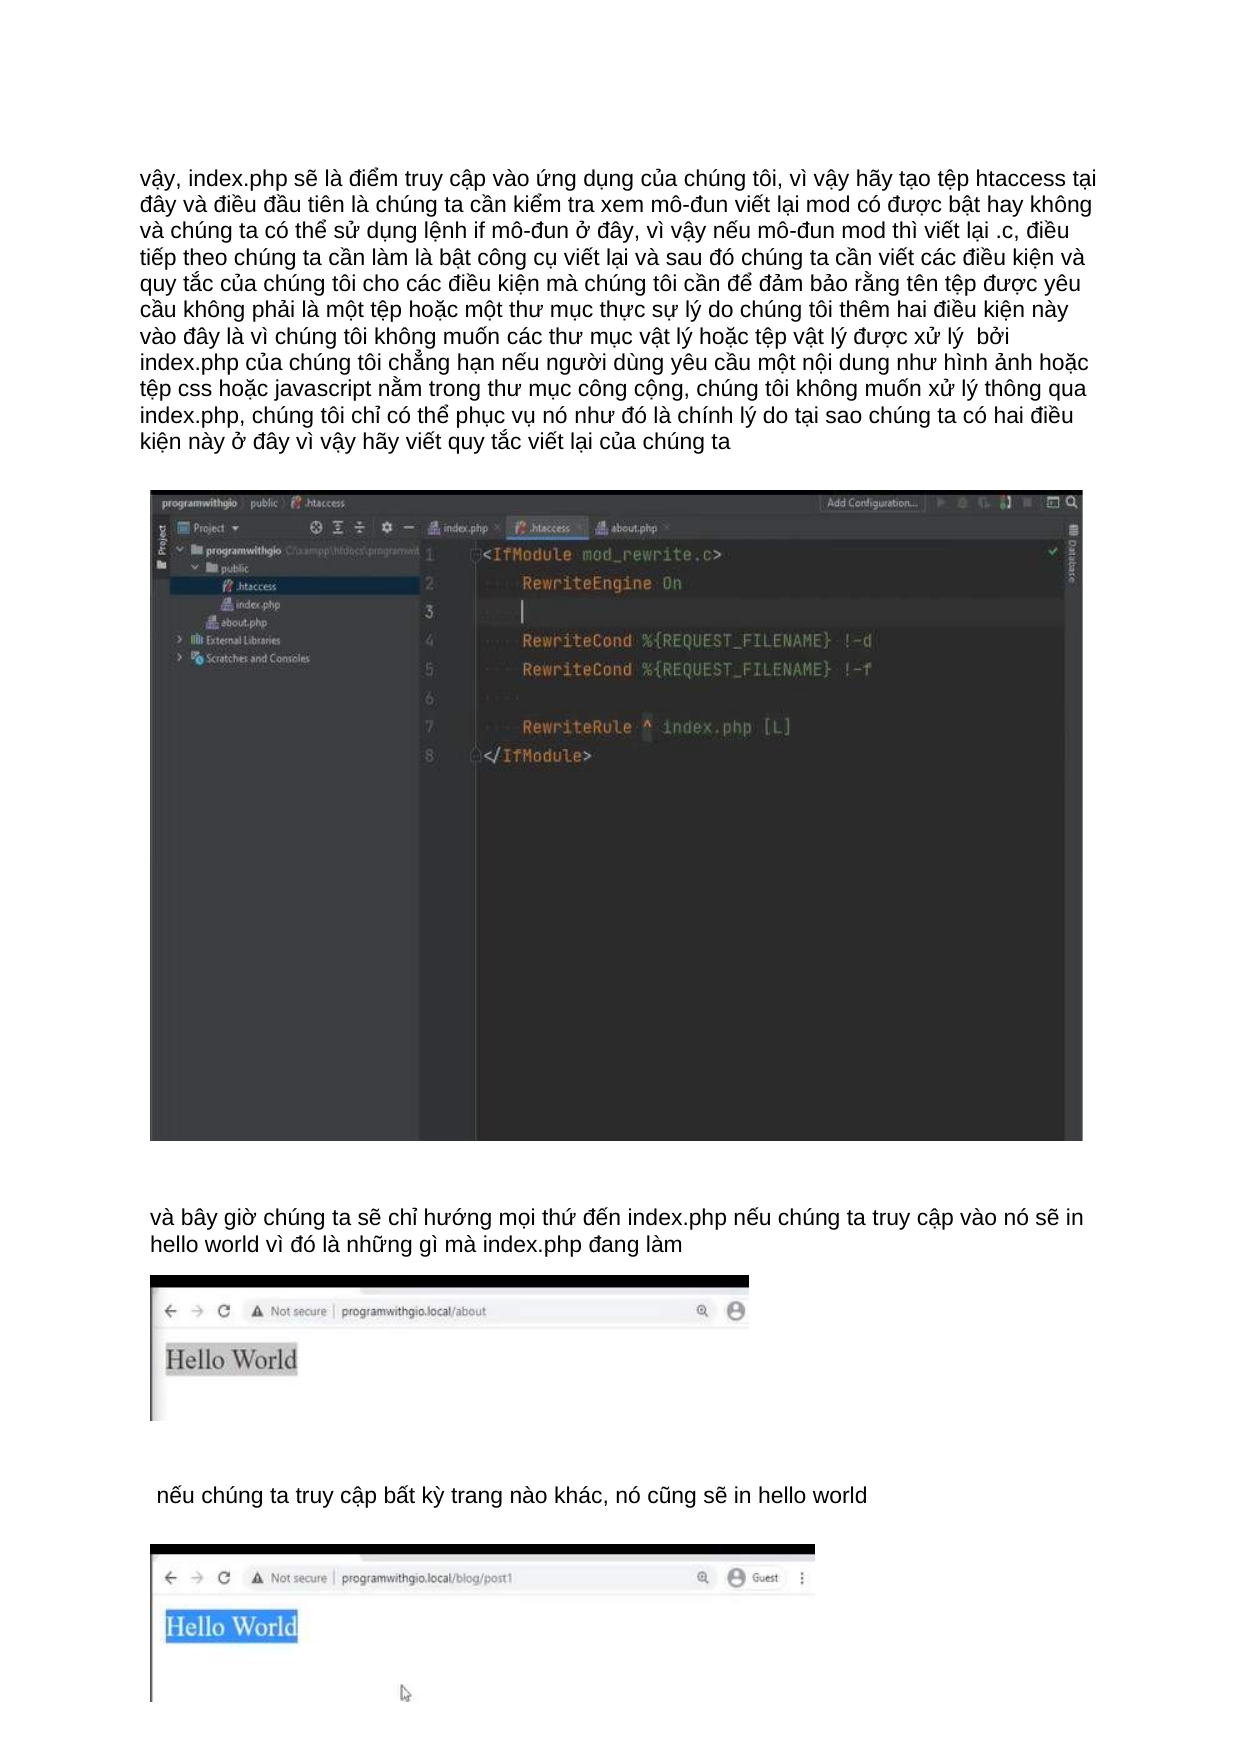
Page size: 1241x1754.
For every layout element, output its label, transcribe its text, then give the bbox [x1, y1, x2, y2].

text và bây giờ chúng ta sẽ chỉ hướng mọi thứ đến index.php nếu chúng ta truy cập vào nó sẽ in hello world vì đó là những gì mà index.php đang làm [150, 1204, 1103, 1257]
picture [150, 490, 1083, 1141]
picture [150, 1544, 815, 1702]
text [139, 164, 1103, 454]
picture [150, 1275, 749, 1421]
text nếu chúng ta truy cập bất kỳ trang nào khác, nó cũng sẽ in hello world [156, 1482, 1103, 1508]
